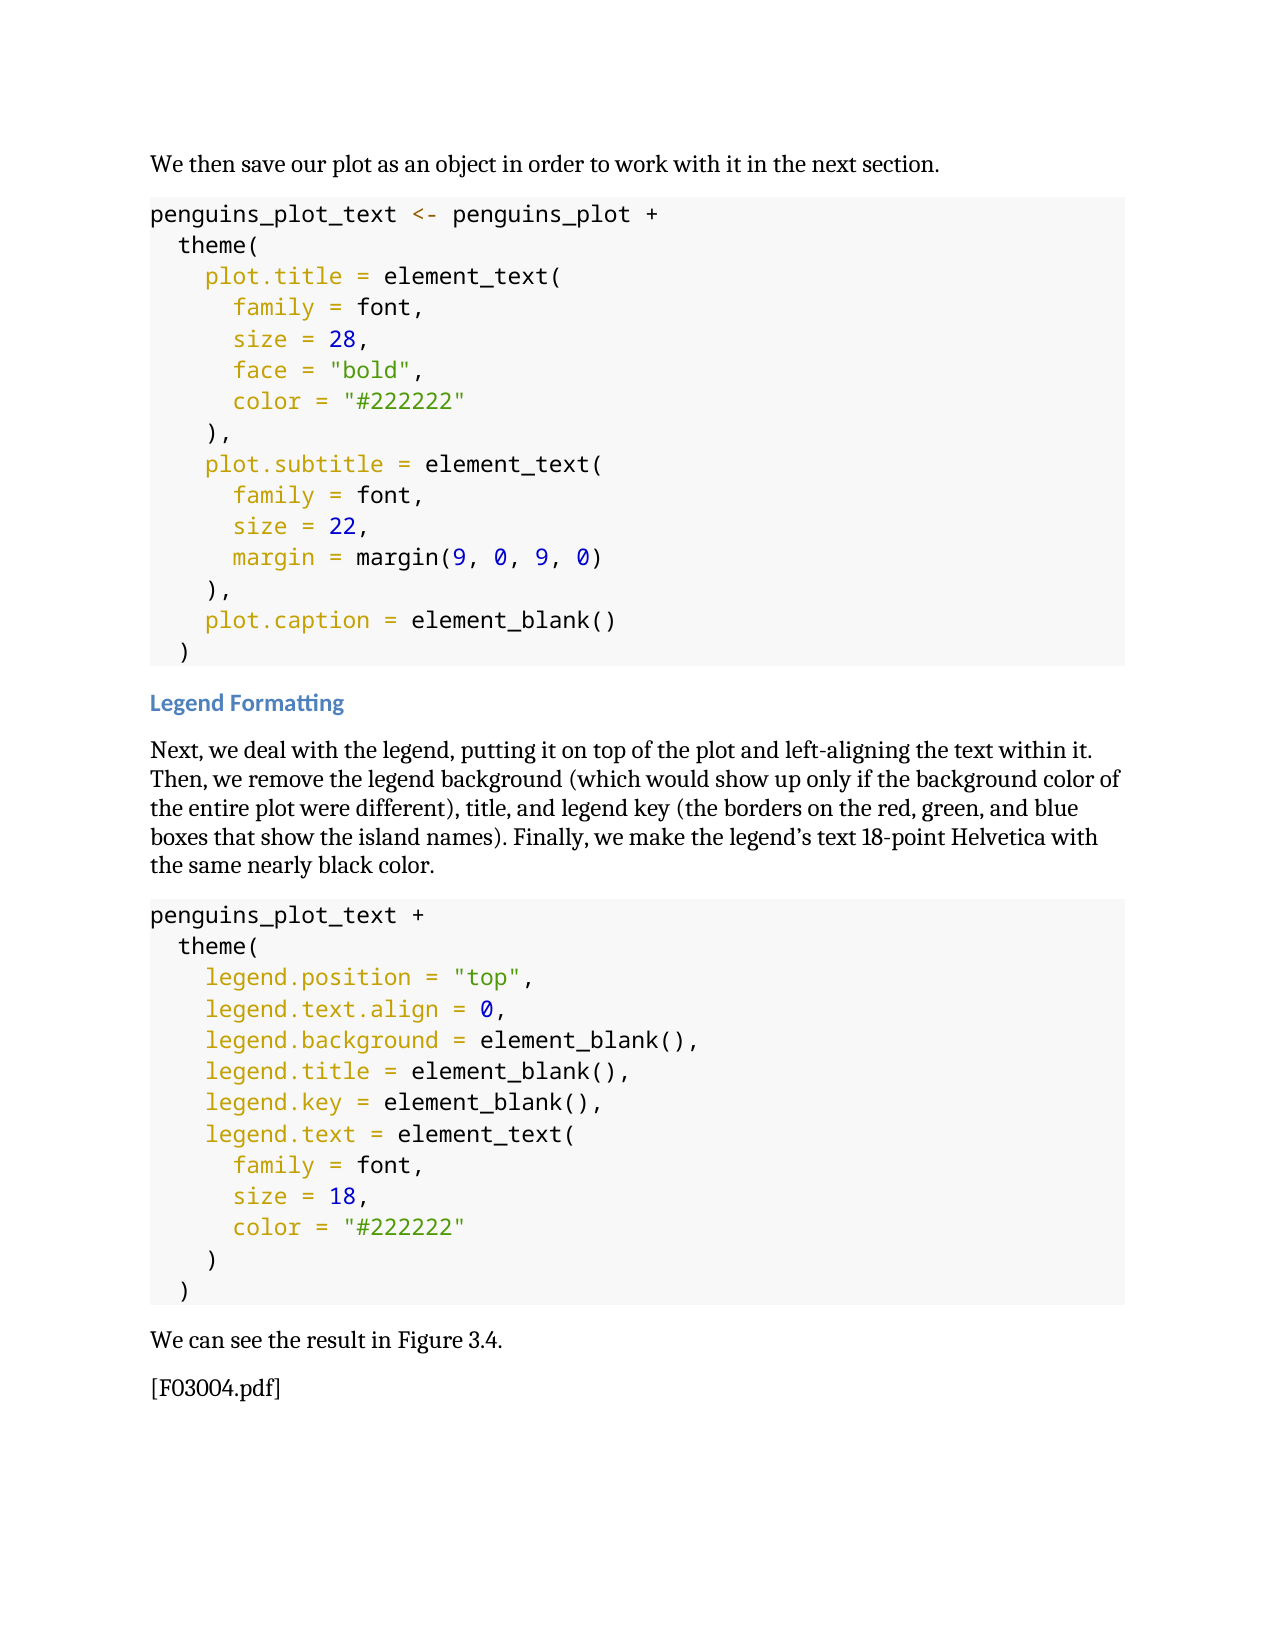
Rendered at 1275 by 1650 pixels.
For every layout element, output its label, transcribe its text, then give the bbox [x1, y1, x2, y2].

text Next, we deal with the legend, putting it on top of the plot and left-aligning the text within it. Then, we remove the legend background (which would show up only if the background color of the entire plot were different), title, and legend key (the borders on the red, green, and blue boxes that show the island names). Finally, we make the legend’s text 18-point Helvetica with the same nearly black color. [150, 736, 1125, 880]
text penguins_plot_text <- penguins_plot + theme( plot.title = element_text( family = font, size = 28, face = "bold", color = "#222222" ), plot.subtitle = element_text( family = font, size = 22, margin = margin(9, 0, 9, 0) ), plot.caption = element_blank() ) [150, 197, 1125, 666]
text We can see the result in Figure 3.4. [150, 1326, 1125, 1355]
subtitle Legend Formatting [150, 687, 1125, 718]
text [F03004.pdf] [150, 1373, 1125, 1402]
text penguins_plot_text + theme( legend.position = "top", legend.text.align = 0, legend.background = element_blank(), legend.title = element_blank(), legend.key = element_blank(), legend.text = element_text( family = font, size = 18, color = "#222222" ) ) [191, 899, 1125, 1305]
text We then save our plot as an object in order to work with it in the next section. [150, 150, 1125, 179]
